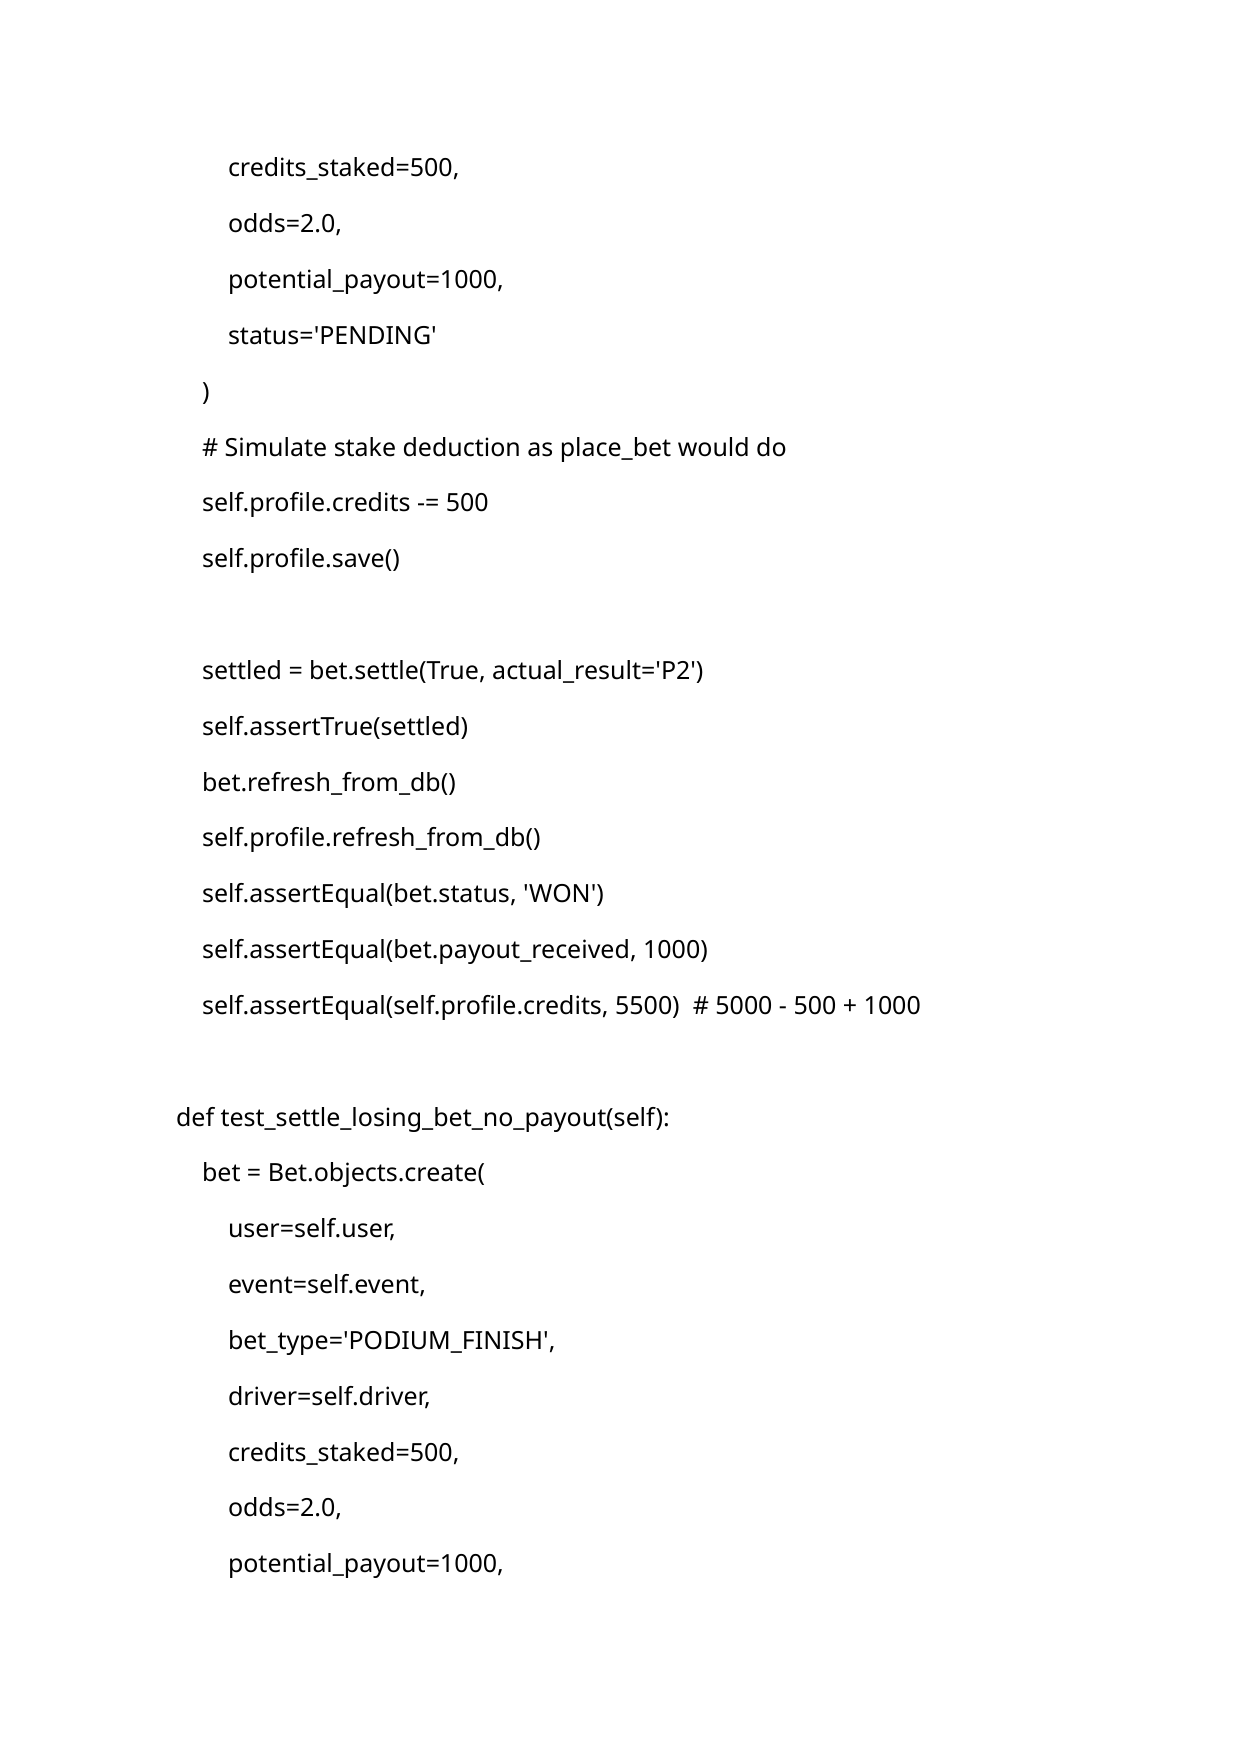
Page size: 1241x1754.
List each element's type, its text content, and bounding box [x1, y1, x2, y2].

text self.profile.credits -= 500 [150, 485, 1090, 519]
text self.profile.refresh_from_db() [150, 820, 1090, 854]
text status='PENDING' [150, 317, 1090, 352]
text bet.refresh_from_db() [150, 764, 1090, 798]
text # Simulate stake deduction as place_bet would do [150, 429, 1090, 463]
text odds=2.0, [150, 206, 1090, 240]
text self.profile.save() [150, 541, 1090, 575]
text bet = Bet.objects.create( [150, 1155, 1090, 1189]
text self.assertEqual(self.profile.credits, 5500) # 5000 - 500 + 1000 [150, 987, 1090, 1022]
text self.assertEqual(bet.payout_received, 1000) [150, 932, 1090, 966]
text potential_payout=1000, [150, 1546, 1090, 1580]
text settled = bet.settle(True, actual_result='P2') [150, 652, 1090, 687]
text user=self.user, [150, 1211, 1090, 1245]
text event=self.event, [150, 1267, 1090, 1301]
text bet_type='PODIUM_FINISH', [150, 1322, 1090, 1357]
text credits_staked=500, [150, 1434, 1090, 1468]
text ) [150, 373, 1090, 407]
text driver=self.driver, [150, 1378, 1090, 1412]
text def test_settle_losing_bet_no_payout(self): [150, 1099, 1090, 1133]
text self.assertEqual(bet.status, 'WON') [150, 876, 1090, 910]
text potential_payout=1000, [150, 262, 1090, 296]
text credits_staked=500, [150, 150, 1090, 184]
text odds=2.0, [150, 1490, 1090, 1524]
text self.assertTrue(settled) [150, 708, 1090, 742]
